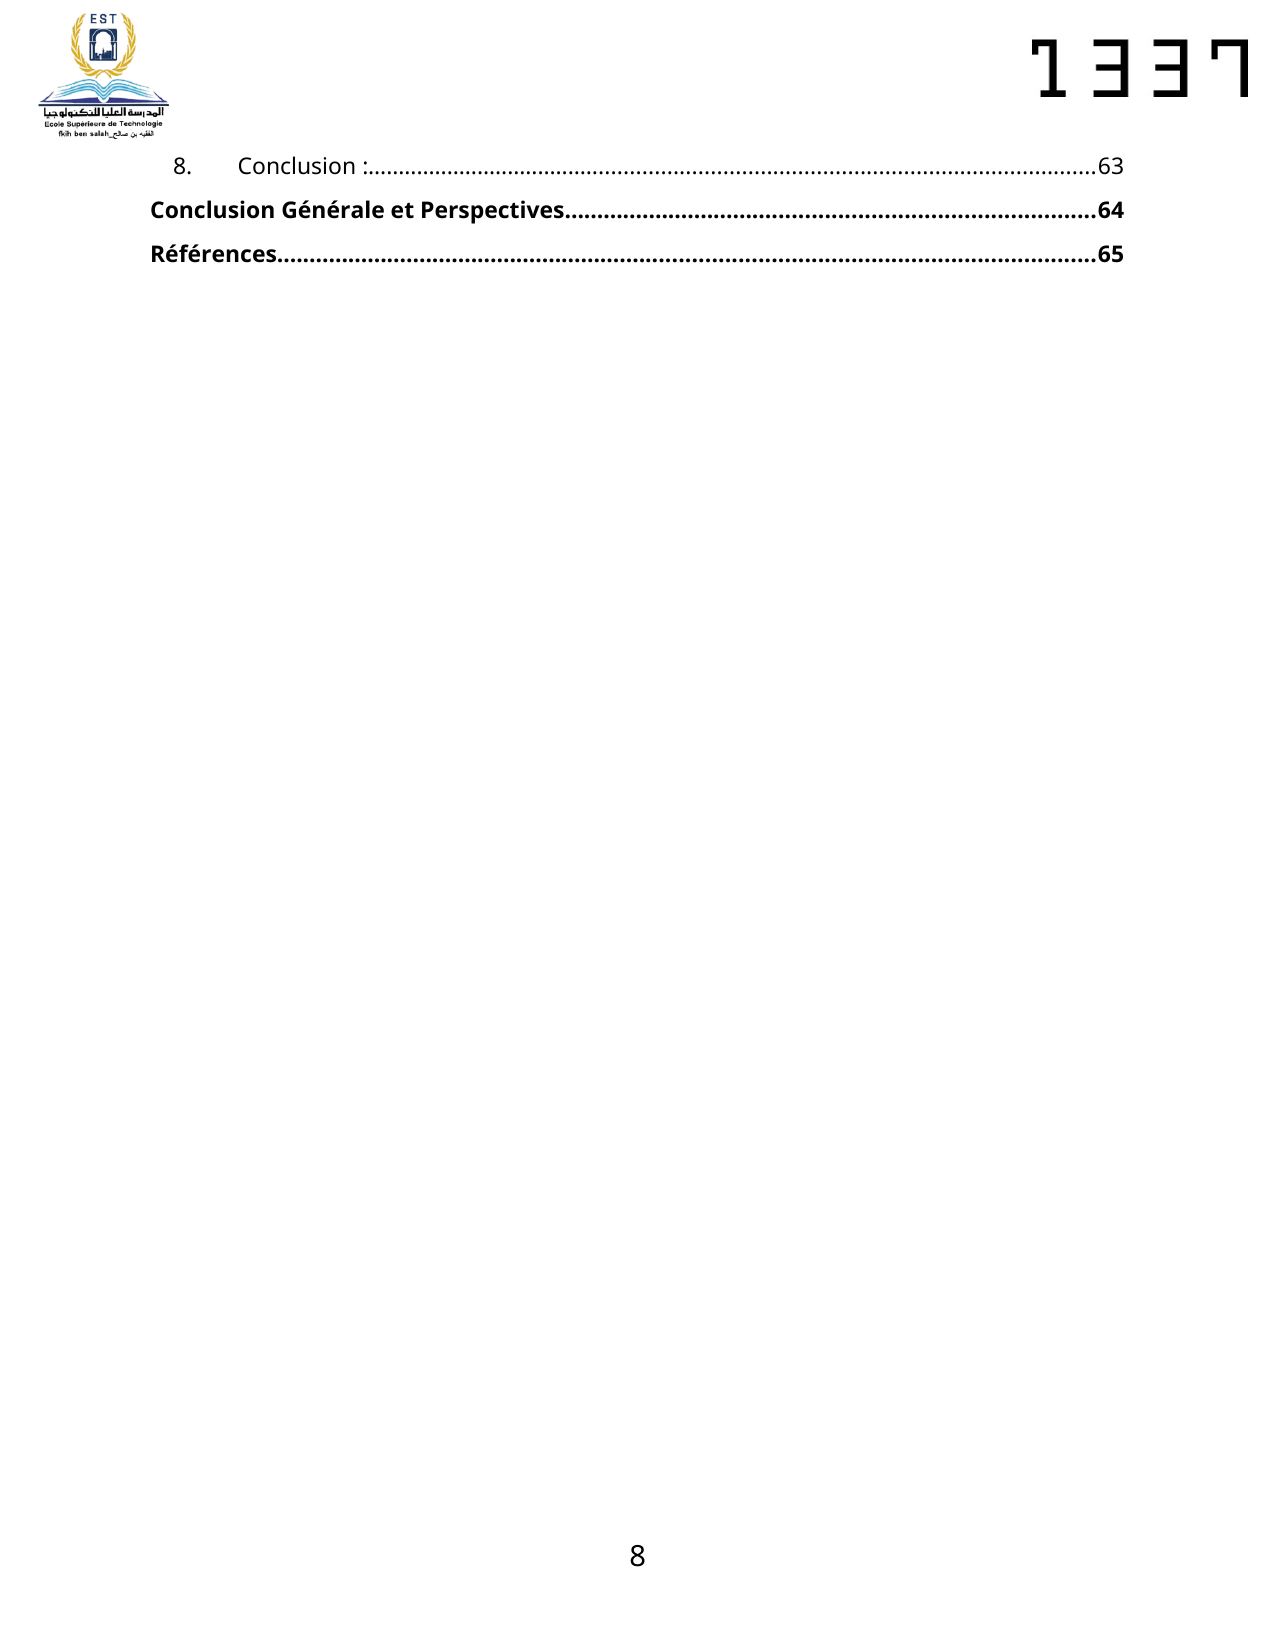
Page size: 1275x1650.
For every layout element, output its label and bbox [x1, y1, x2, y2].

picture [1022, 27, 1258, 106]
picture [32, 4, 176, 144]
